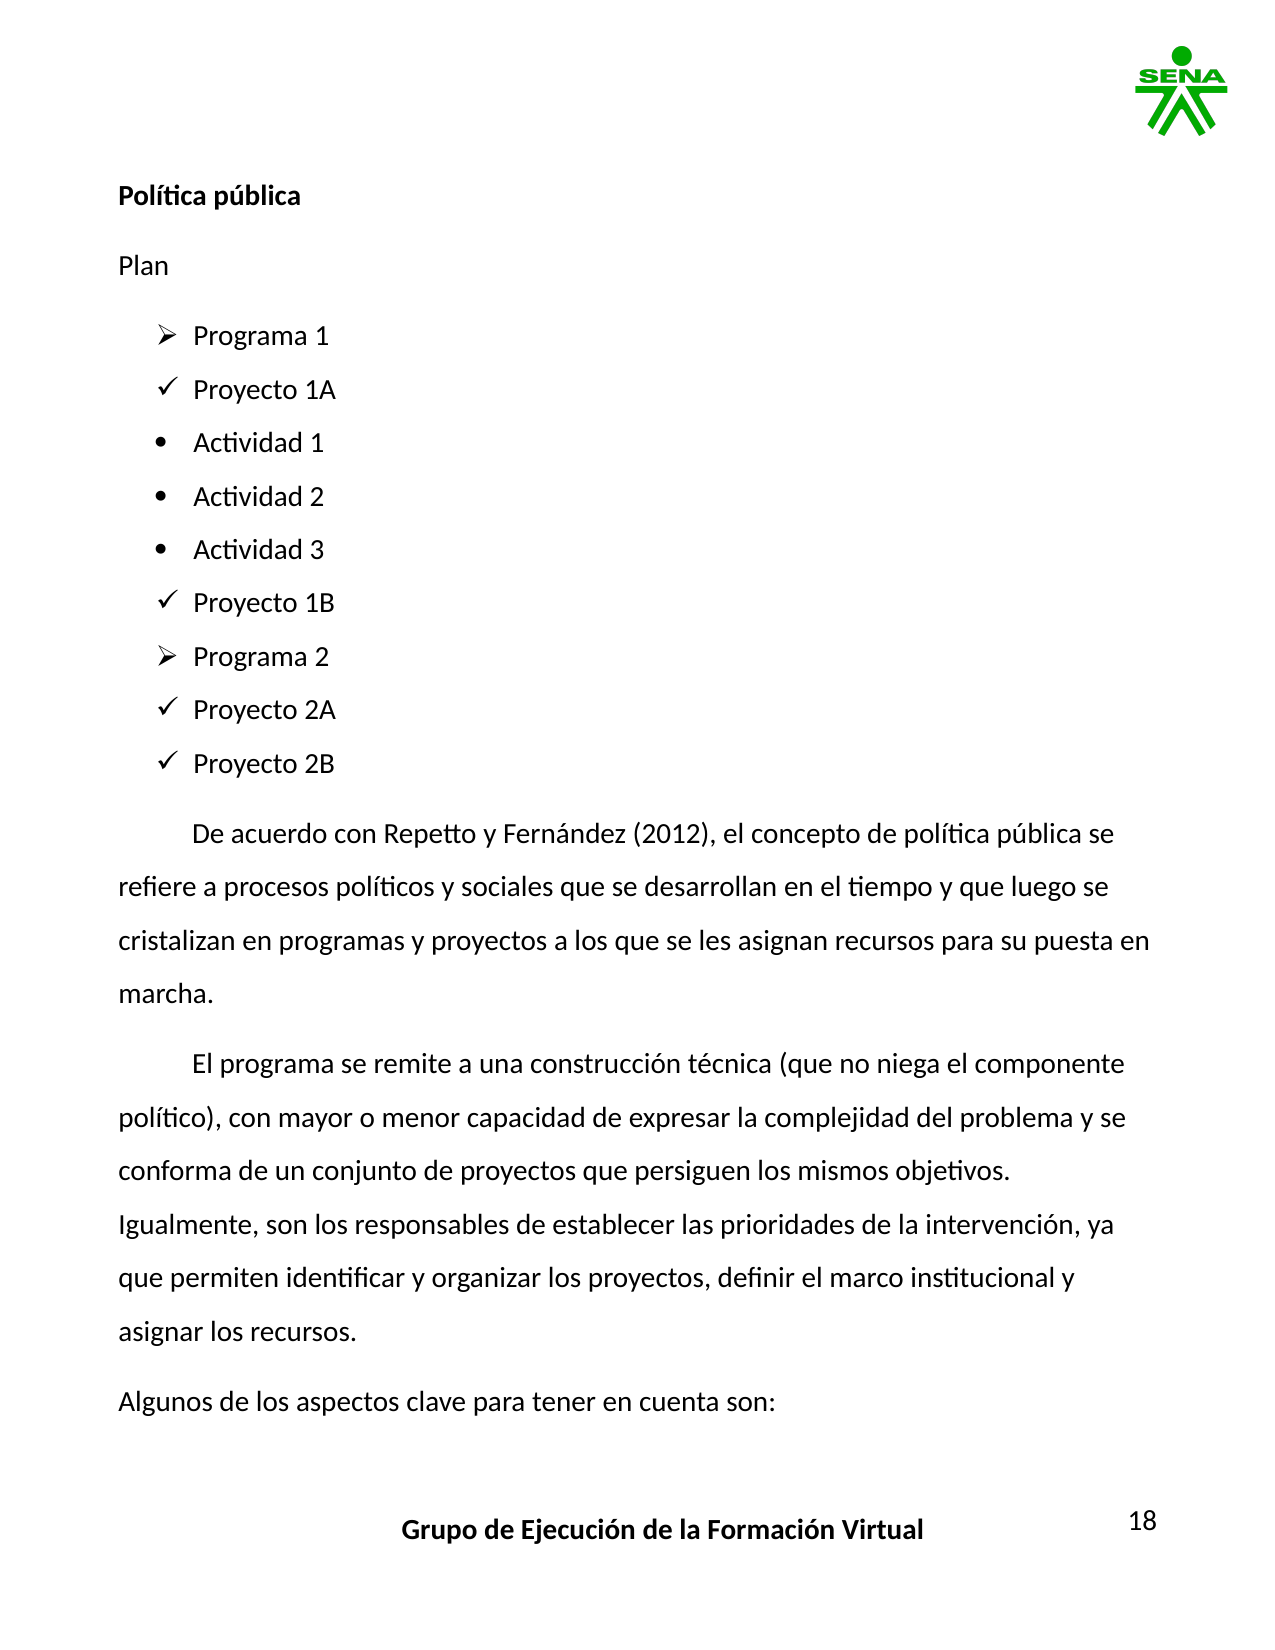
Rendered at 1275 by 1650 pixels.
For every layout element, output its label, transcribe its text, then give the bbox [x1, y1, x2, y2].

text Política pública [118, 177, 1157, 213]
picture [1135, 46, 1228, 136]
list Proyecto 2A [156, 691, 1157, 727]
text El programa se remite a una construcción técnica (que no niega el componente político), con mayor o menor capacidad de expresar la complejidad del problema y se conforma de un conjunto de proyectos que persiguen los mismos objetivos. Igualmente, son los responsables de establecer las prioridades de la intervención, ya que permiten identificar y organizar los proyectos, definir el marco institucional y asignar los recursos. [118, 1045, 1157, 1348]
list Proyecto 2B [156, 745, 1157, 781]
list Proyecto 1B [156, 584, 1157, 620]
list Programa 2 [156, 638, 1157, 674]
list Actividad 1 [156, 424, 1157, 460]
list Actividad 2 [156, 478, 1157, 513]
list Programa 1 [156, 317, 1157, 353]
text De acuerdo con Repetto y Fernández (2012), el concepto de política pública se refiere a procesos políticos y sociales que se desarrollan en el tiempo y que luego se cristalizan en programas y proyectos a los que se les asignan recursos para su puesta en marcha. [118, 815, 1157, 1011]
text Algunos de los aspectos clave para tener en cuenta son: [118, 1383, 1157, 1418]
list Proyecto 1A [156, 371, 1157, 406]
list Actividad 3 [156, 531, 1157, 567]
text Plan [118, 247, 1157, 283]
